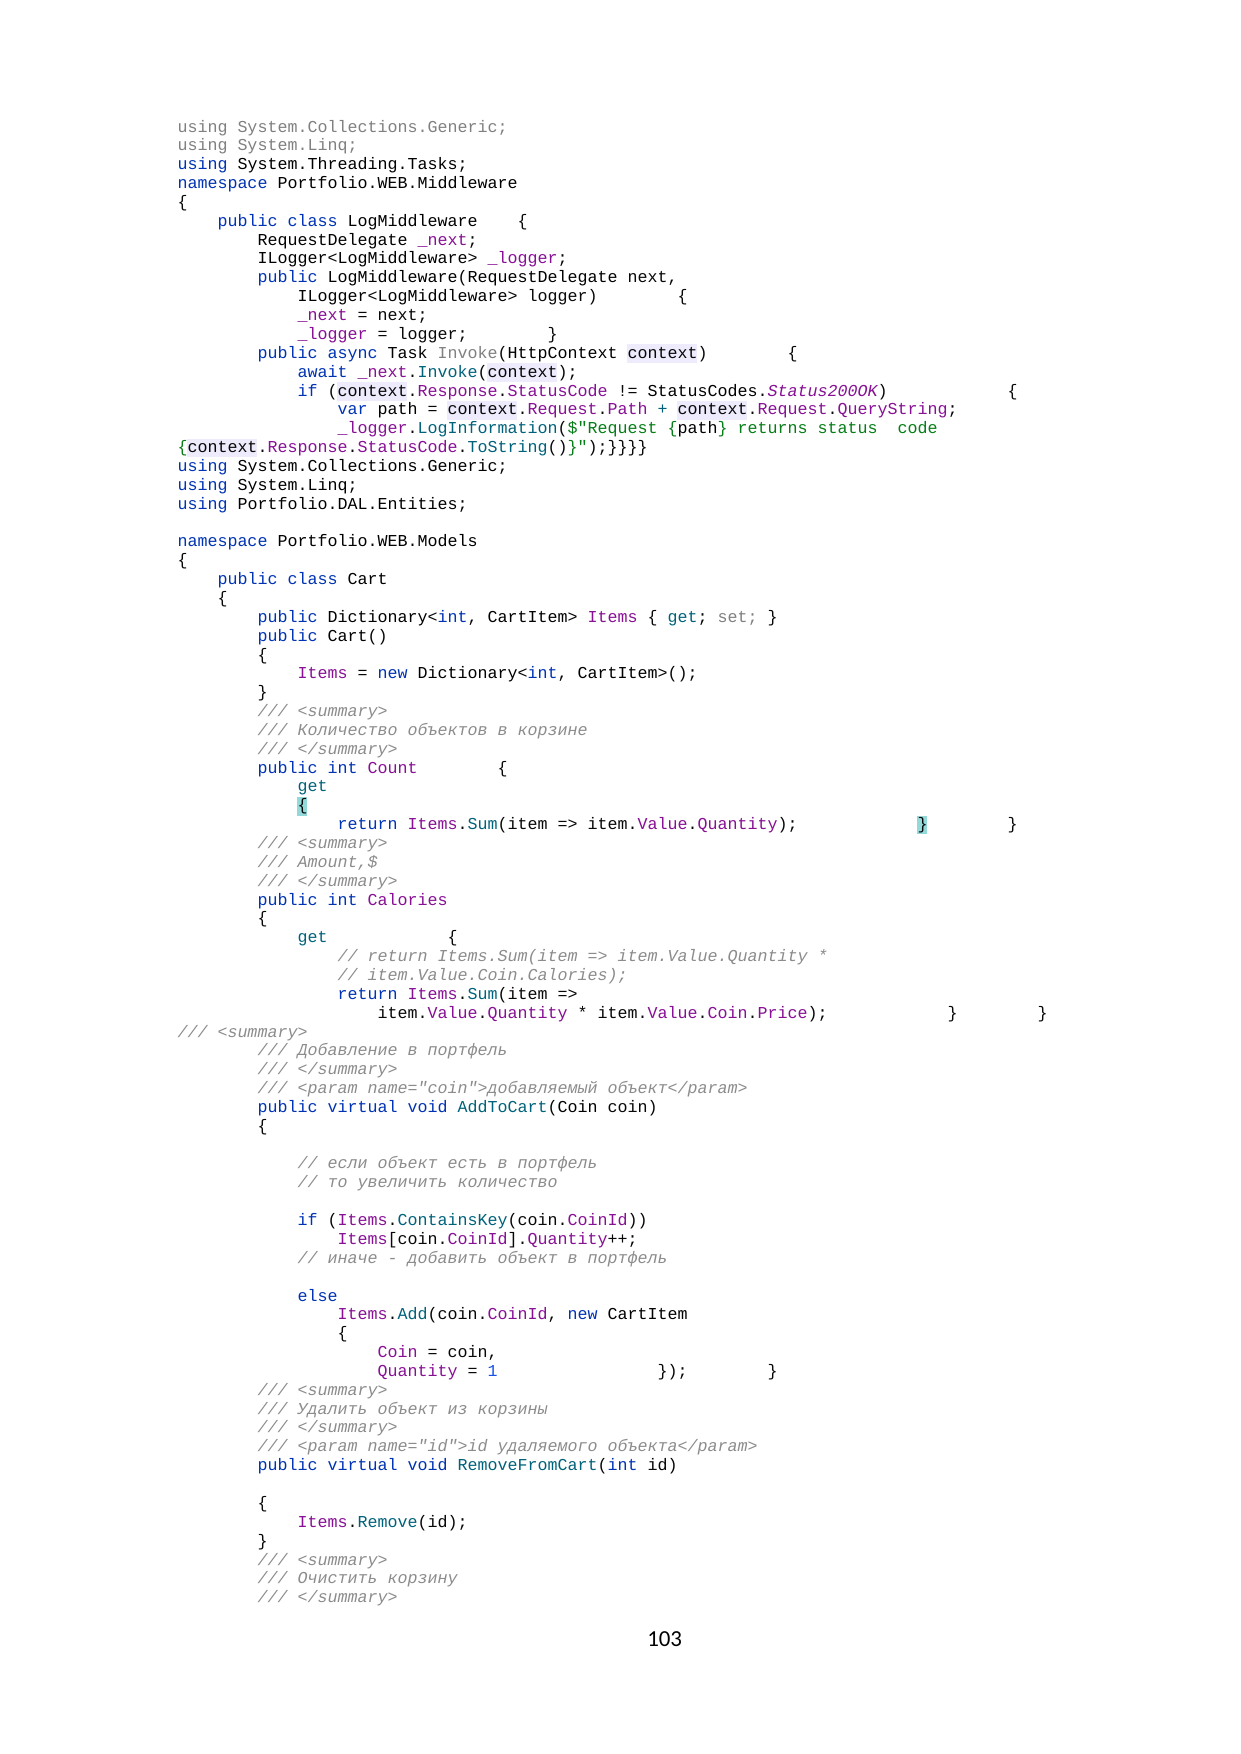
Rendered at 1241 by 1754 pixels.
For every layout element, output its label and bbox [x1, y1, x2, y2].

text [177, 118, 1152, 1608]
picture [519, 1461, 526, 1470]
